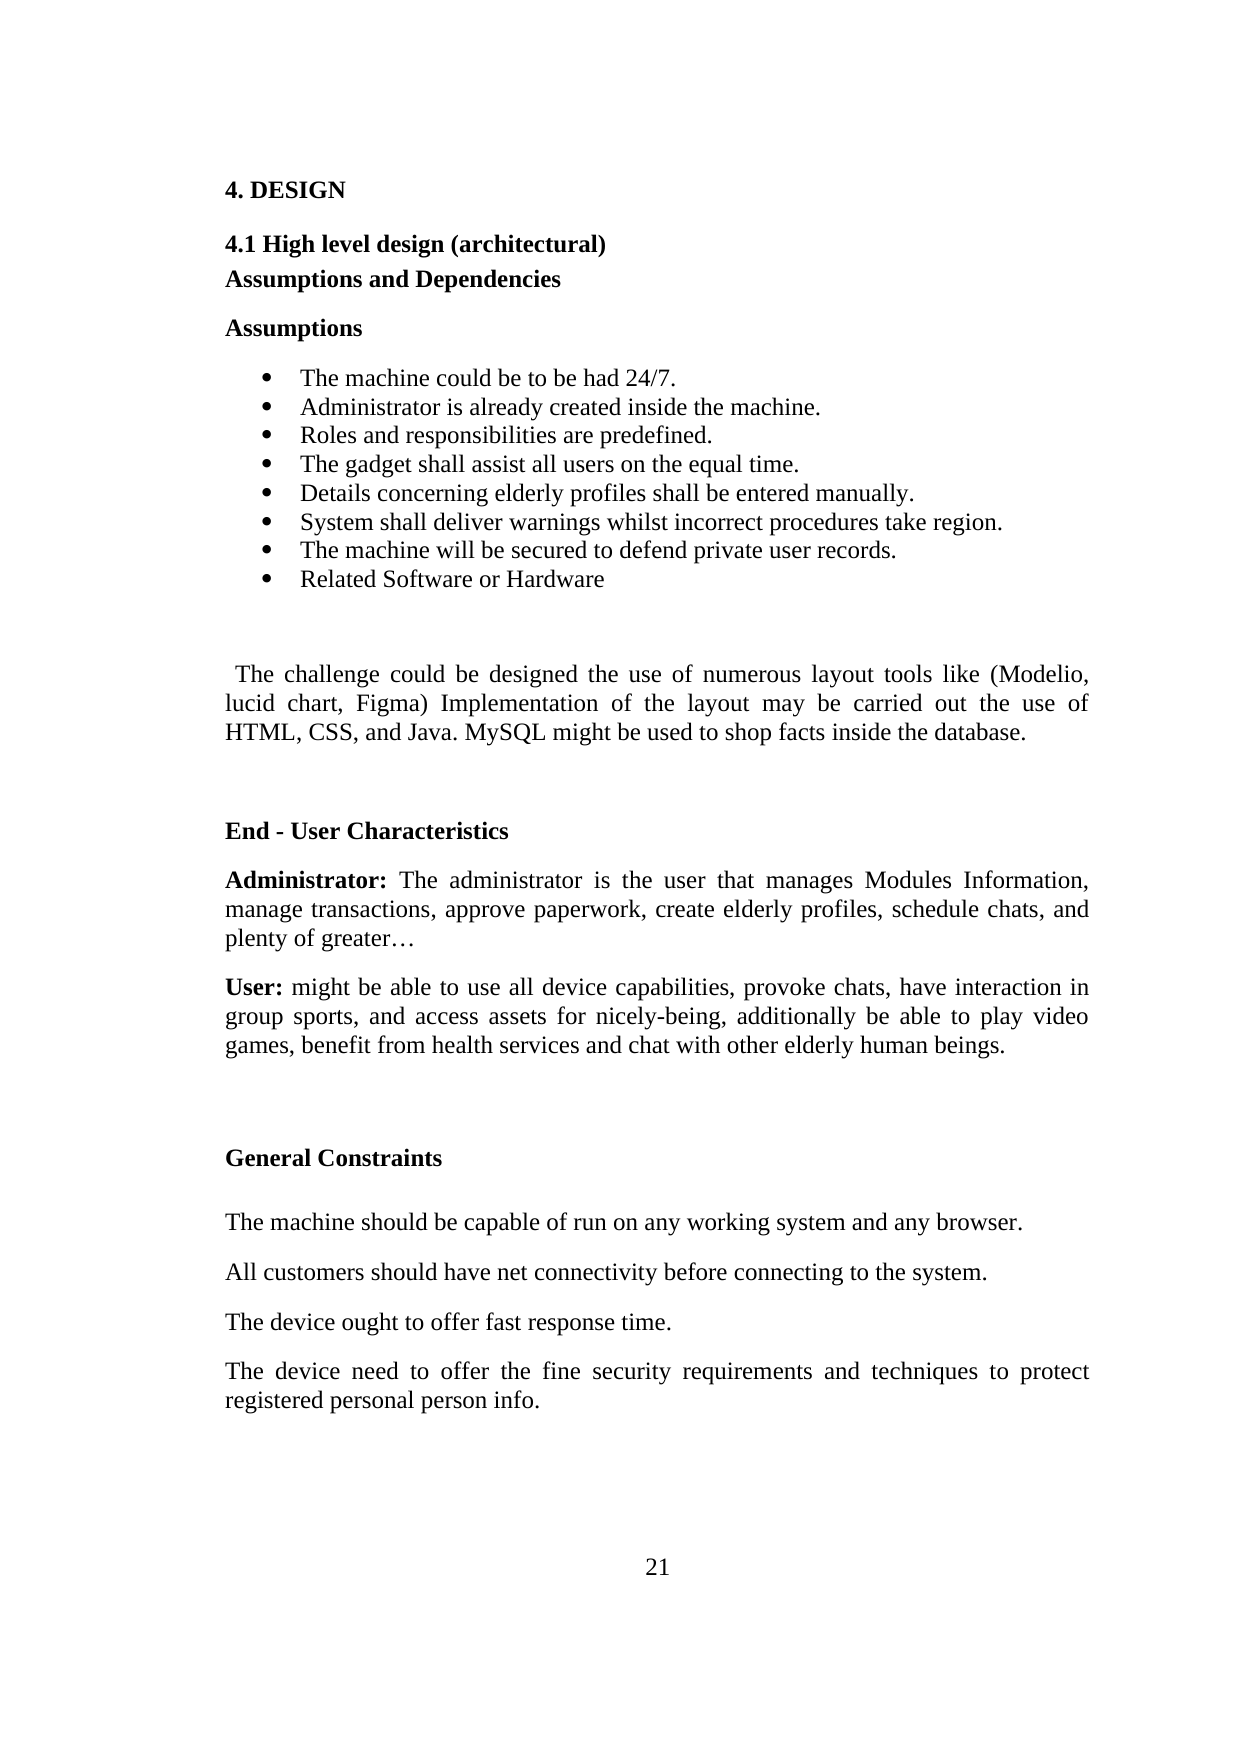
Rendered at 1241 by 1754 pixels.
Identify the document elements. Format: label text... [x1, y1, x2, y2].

list The machine will be secured to defend private user records. [262, 535, 1090, 564]
list The machine could be to be had 24/7. [262, 363, 1090, 392]
text End - User Characteristics [225, 816, 1090, 844]
list The gadget shall assist all users on the equal time. [262, 449, 1090, 478]
text Assumptions and Dependencies [225, 264, 1090, 292]
list System shall deliver warnings whilst incorrect procedures take region. [262, 507, 1090, 535]
list Related Software or Hardware [262, 564, 1090, 593]
subtitle 4. DESIGN [225, 175, 1090, 204]
list Roles and responsibilities are predefined. [262, 420, 1090, 449]
list Details concerning elderly profiles shall be entered manually. [262, 478, 1090, 507]
text The device need to offer the fine security requirements and techniques to protect registered personal person info. [225, 1356, 1090, 1414]
text User: might be able to use all device capabilities, provoke chats, have interaction in group sports, and access assets for nicely-being, additionally be able to play video games, benefit from health services and chat with other elderly human beings. [225, 972, 1090, 1059]
subtitle 4.1 High level design (architectural) [225, 229, 1090, 257]
text Administrator: The administrator is the user that manages Modules Information, manage transactions, approve paperwork, create elderly profiles, schedule chats, and plenty of greater… [225, 865, 1090, 952]
text Assumptions [225, 313, 1090, 342]
text The challenge could be designed the use of numerous layout tools like (Modelio, lucid chart, Figma) Implementation of the layout may be carried out the use of HTML, CSS, and Java. MySQL might be used to shop facts inside the database. [225, 659, 1090, 745]
text The device ought to offer fast response time. [225, 1307, 1090, 1335]
text The machine should be capable of run on any working system and any browser. [225, 1207, 1090, 1236]
text All customers should have net connectivity before connecting to the system. [225, 1257, 1090, 1286]
list Administrator is already created inside the machine. [262, 392, 1090, 420]
text General Constraints [225, 1143, 1090, 1172]
